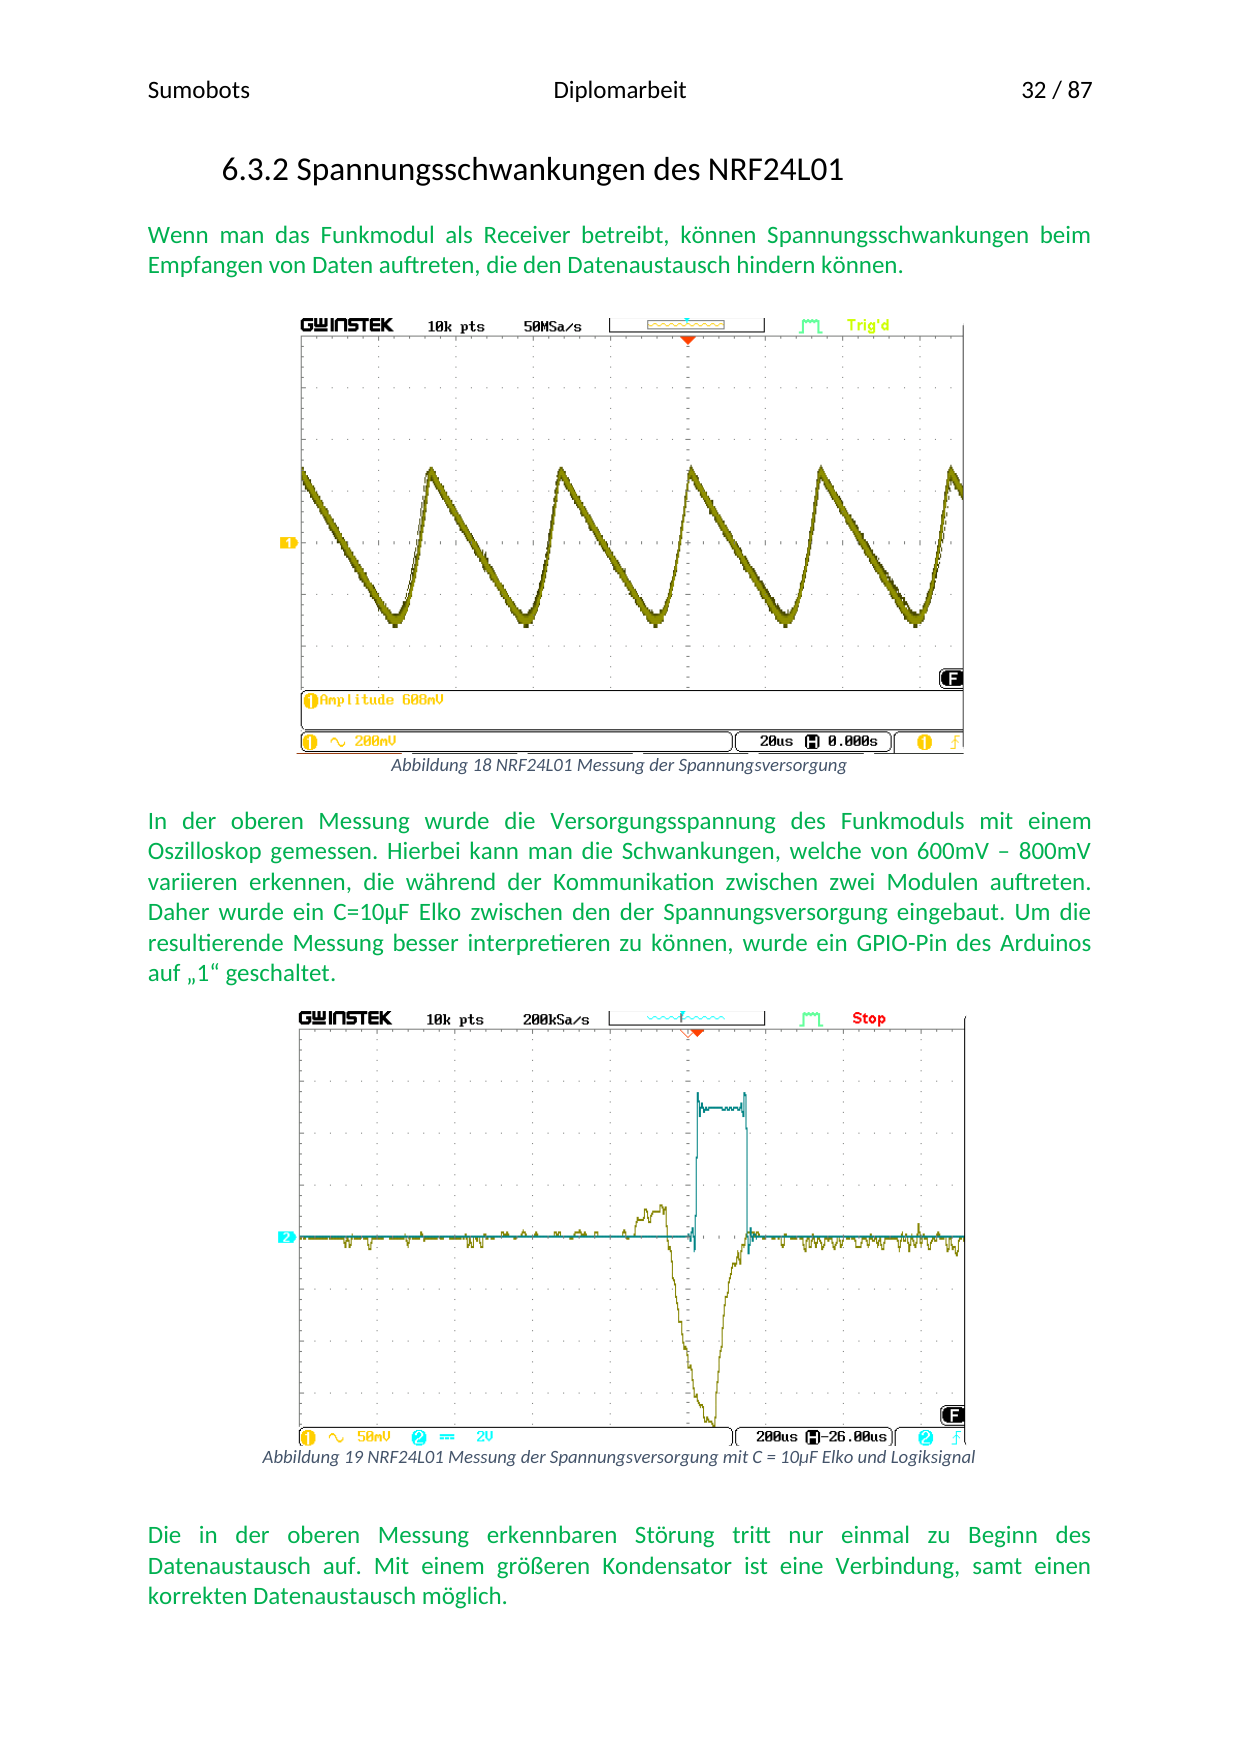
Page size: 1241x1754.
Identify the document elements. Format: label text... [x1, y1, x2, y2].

picture [276, 318, 964, 754]
subtitle Spannungsschwankungen des NRF24L01 [221, 148, 1093, 188]
text Abbildung 19 NRF24L01 Messung der Spannungsversorgung mit C = 10µF Elko und Logiksignal [148, 1445, 1093, 1468]
text In der oberen Messung wurde die Versorgungsspannung des Funkmoduls mit einem Oszilloskop gemessen. Hierbei kann man die Schwankungen, welche von 600mV – 800mV variieren erkennen, die während der Kommunikation zwischen zwei Modulen auftreten. Daher wurde ein C=10µF Elko zwischen den der Spannungsversorgung eingebaut. Um die resultierende Messung besser interpretieren zu können, wurde ein GPIO-Pin des Arduinos auf „1“ geschaltet. [148, 805, 1093, 988]
text Abbildung 18 NRF24L01 Messung der Spannungsversorgung [148, 753, 1093, 776]
text Wenn man das Funkmodul als Receiver betreibt, können Spannungsschwankungen beim Empfangen von Daten auftreten, die den Datenaustausch hindern können. [148, 219, 1093, 280]
text Die in der oberen Messung erkennbaren Störung tritt nur einmal zu Beginn des Datenaustausch auf. Mit einem größeren Kondensator ist eine Verbindung, samt einen korrekten Datenaustausch möglich. [148, 1519, 1093, 1611]
picture [274, 1011, 967, 1446]
